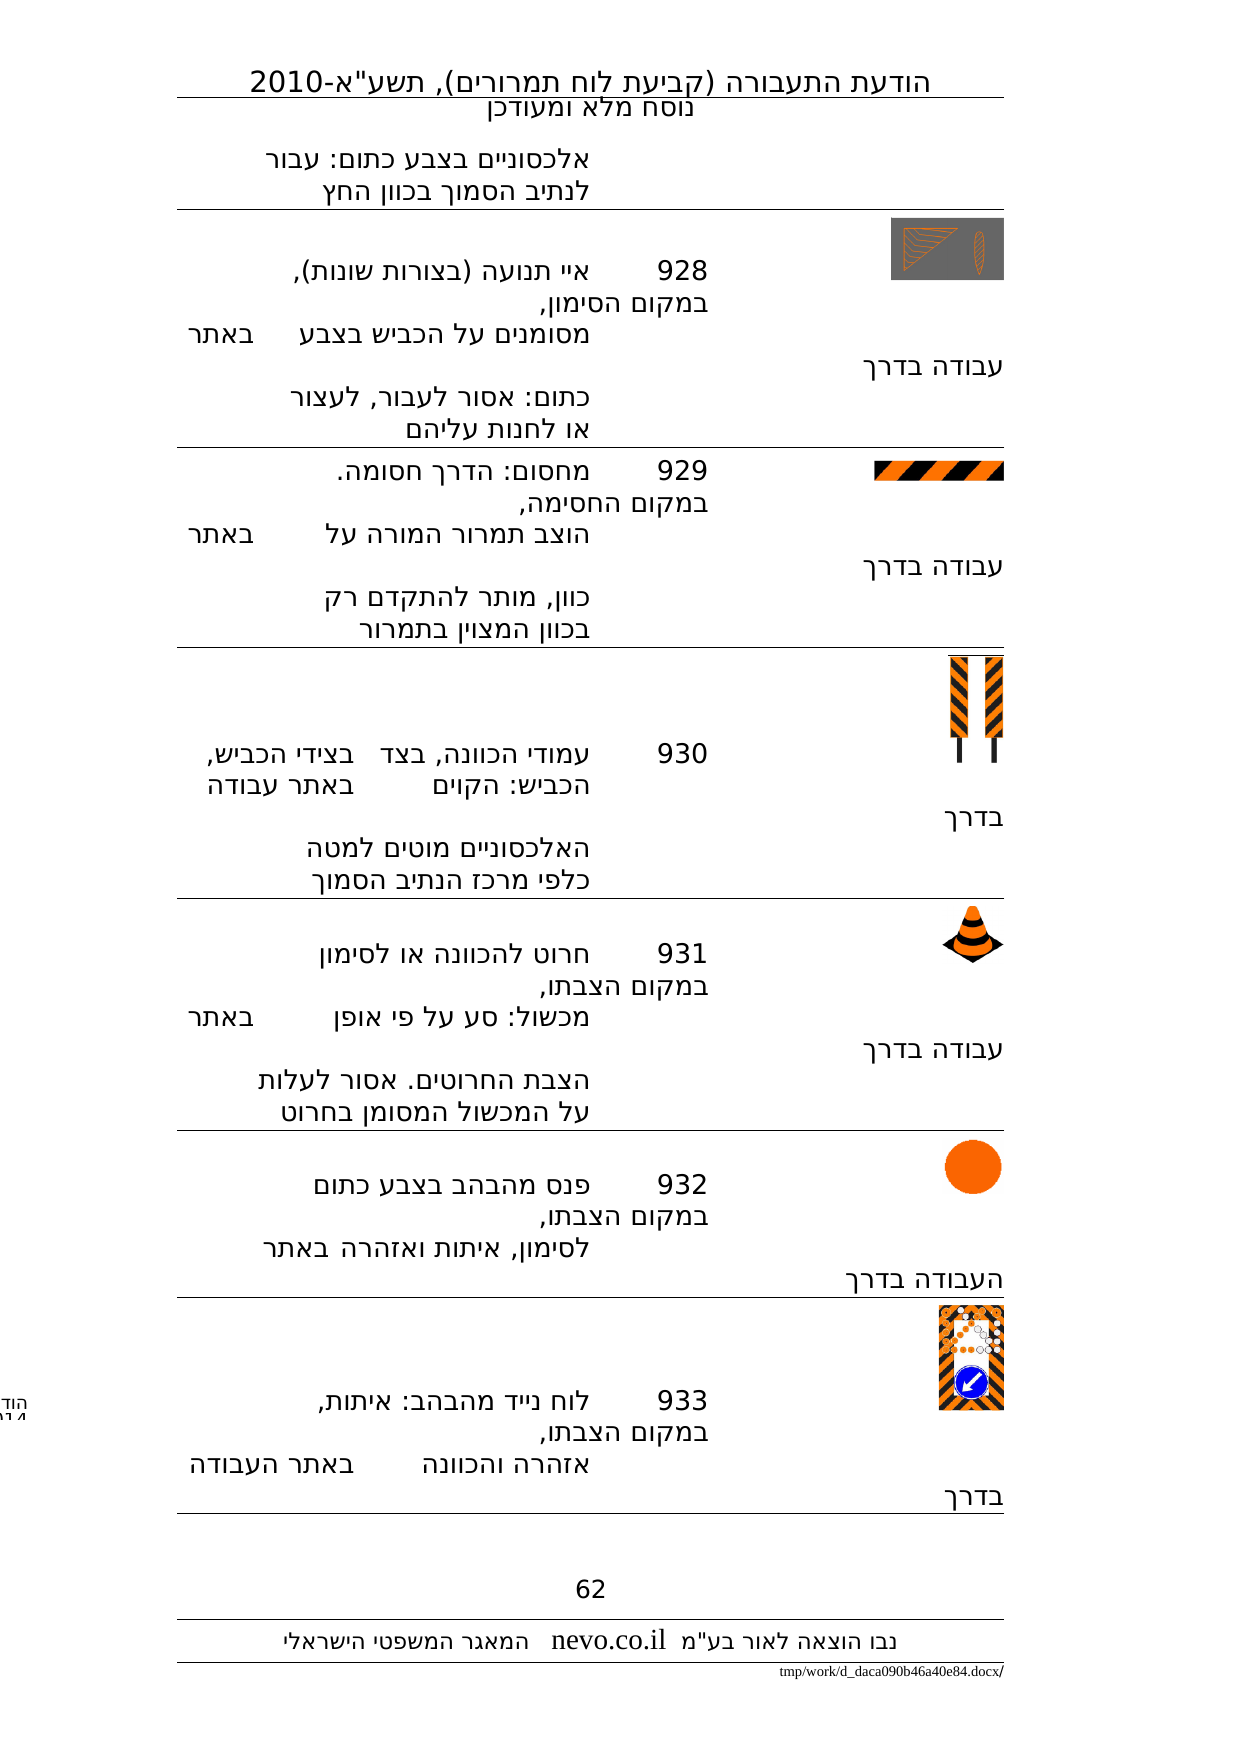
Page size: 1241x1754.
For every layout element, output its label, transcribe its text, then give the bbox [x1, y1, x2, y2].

text כתום: אסור לעבור, לעצור [177, 382, 1004, 413]
text 931 חרוט להכוונה או לסימון במקום הצבתו, [177, 906, 1004, 1001]
text 932 פנס מהבהב בצבע כתום במקום הצבתו, [177, 1138, 1004, 1232]
text כוון, מותר להתקדם רק [177, 582, 1004, 613]
text הצבת החרוטים. אסור לעלות [177, 1064, 1004, 1096]
text האלכסוניים מוטים למטה [177, 833, 1004, 864]
text כלפי מרכז הנתיב הסמוך [177, 864, 1004, 898]
text מכשול: סע על פי אופן באתר עבודה בדרך [177, 1001, 1004, 1064]
text אלכסוניים בצבע כתום: עבור [177, 144, 1004, 175]
text לסימון, איתות ואזהרה באתר העבודה בדרך [177, 1232, 1004, 1297]
text 929 מחסום: הדרך חסומה. במקום החסימה, [177, 456, 1004, 519]
text הוצב תמרור המורה על באתר עבודה בדרך [177, 519, 1004, 582]
text אזהרה והכוונה באתר העבודה בדרך [177, 1448, 1004, 1513]
text בכוון המצוין בתמרור [177, 613, 1004, 647]
text על המכשול המסומן בחרוט [177, 1096, 1004, 1130]
text 930 עמודי הכוונה, בצד בצידי הכביש, [177, 656, 1004, 769]
text או לחנות עליהם [177, 413, 1004, 447]
text לנתיב הסמוך בכוון החץ [177, 175, 1004, 209]
text 928 איי תנועה (בצורות שונות), במקום הסימון, [177, 217, 1004, 319]
text הכביש: הקוים באתר עבודה בדרך [177, 769, 1004, 833]
text 933 לוח נייד מהבהב: איתות, במקום הצבתו, [177, 1306, 1004, 1448]
text מסומנים על הכביש בצבע באתר עבודה בדרך [177, 319, 1004, 382]
